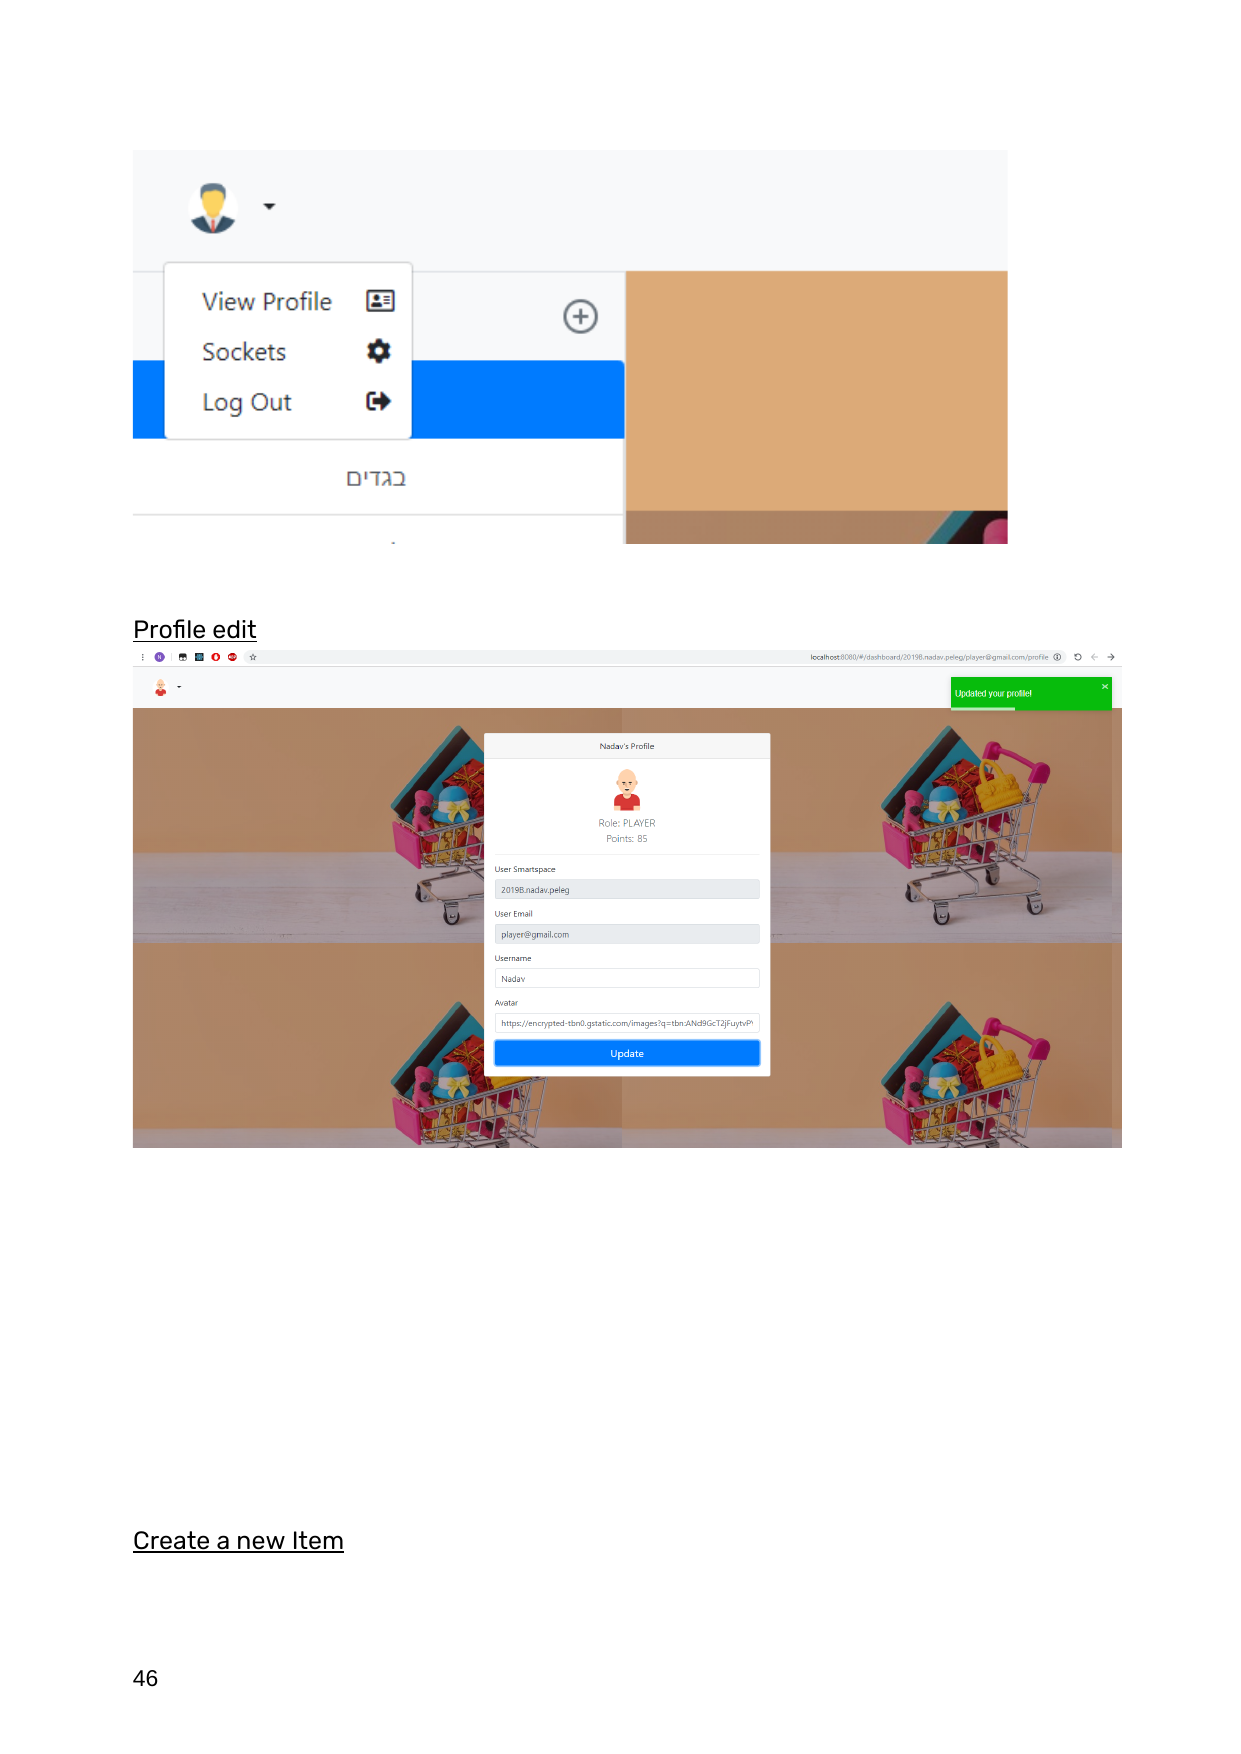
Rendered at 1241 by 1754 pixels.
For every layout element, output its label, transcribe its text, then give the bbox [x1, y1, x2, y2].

text Profile edit [133, 616, 1122, 645]
picture [132, 649, 1122, 1148]
picture [132, 150, 1008, 544]
text Create a new Item [133, 1526, 1122, 1556]
